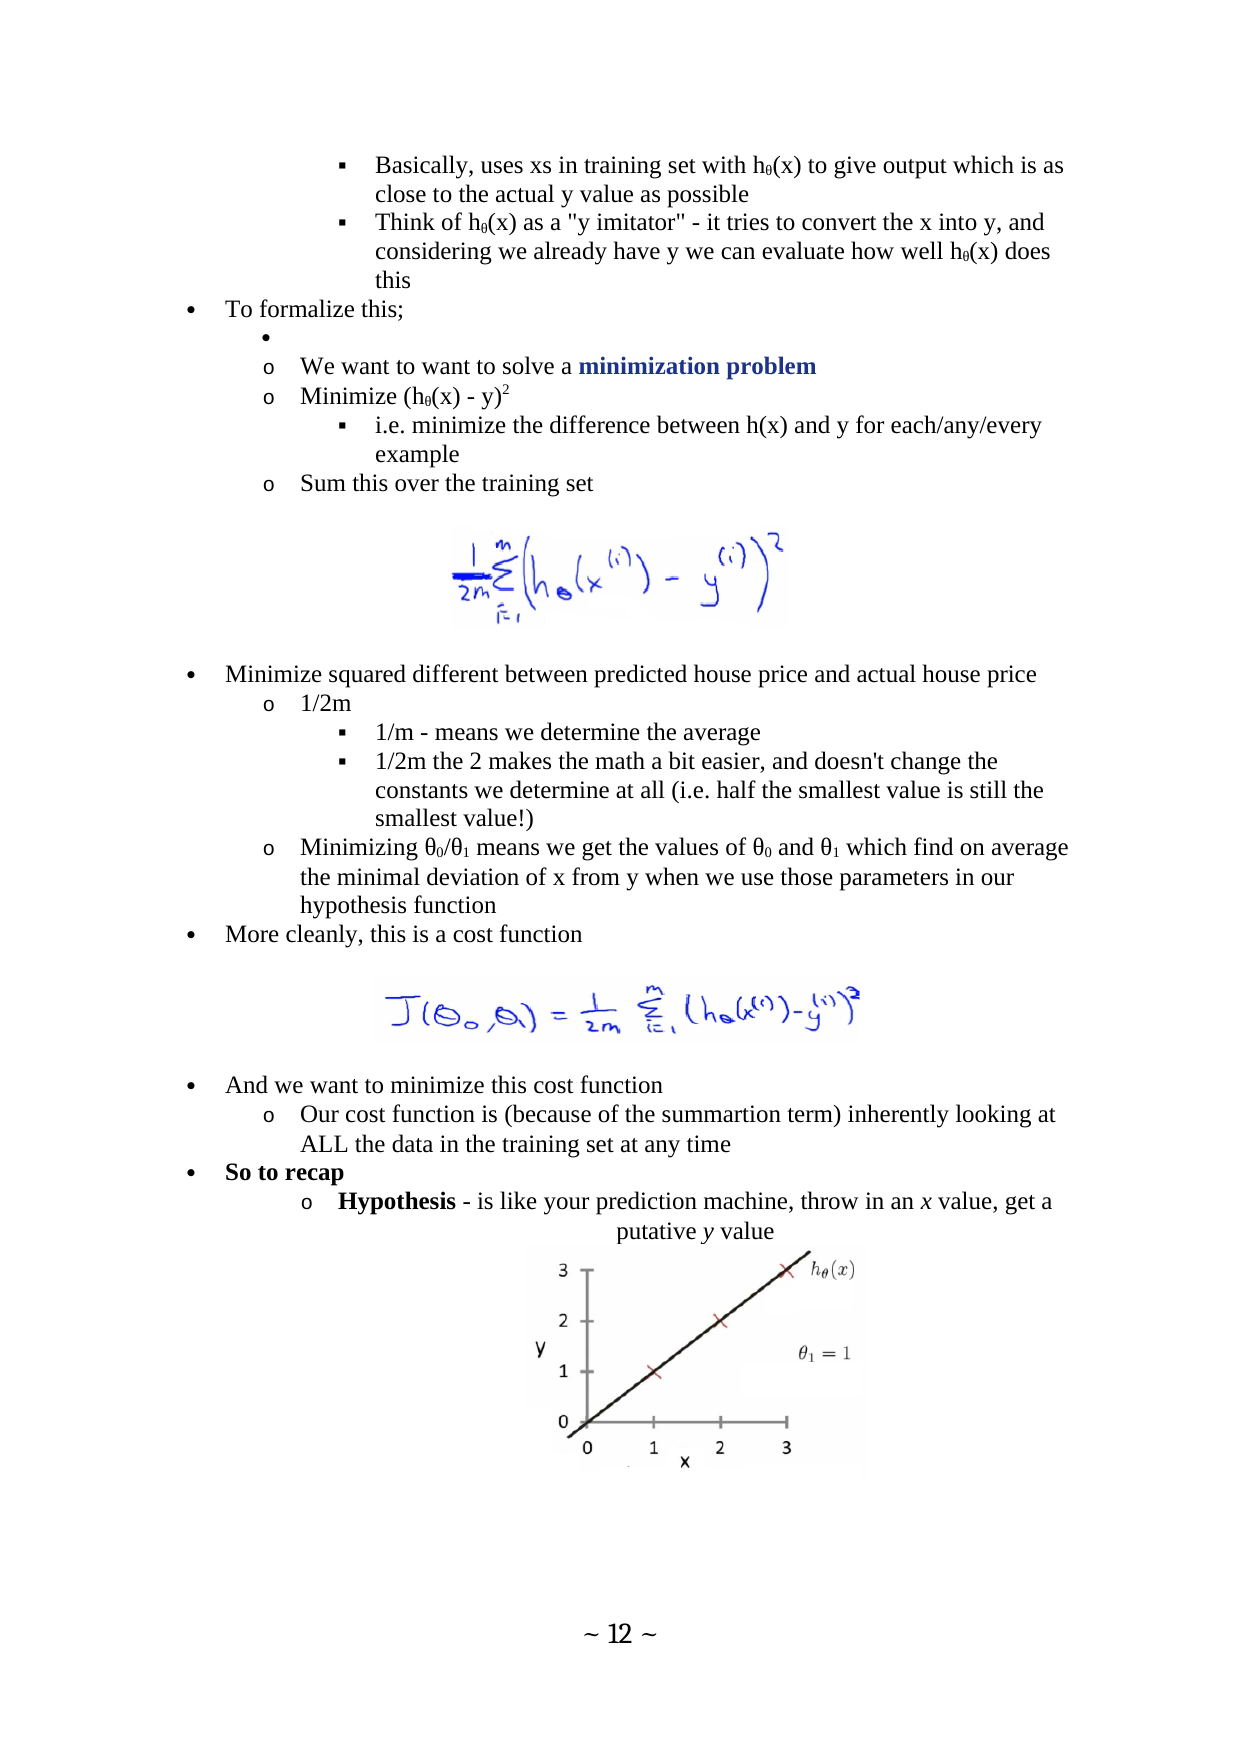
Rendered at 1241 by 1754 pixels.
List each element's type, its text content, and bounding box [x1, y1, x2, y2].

list i.e. minimize the difference between h(x) and y for each/any/every example [337, 410, 1090, 468]
list Think of hθ(x) as a "y imitator" - it tries to convert the x into y, and considering we already have y we can evaluate how well hθ(x) does this [337, 207, 1090, 294]
list Sum this over the training set [262, 468, 1090, 497]
picture [524, 1244, 867, 1479]
list Our cost function is (because of the summartion term) inherently looking at ALL the data in the training set at any time [262, 1099, 1090, 1157]
list More cleanly, this is a cost function [187, 919, 1090, 948]
list 1/2m the 2 makes the math a bit easier, and doesn't change the constants we determine at all (i.e. half the smallest value is still the smallest value!) [337, 746, 1090, 832]
list 1/2m [262, 688, 1090, 717]
list Basically, uses xs in training set with hθ(x) to give output which is as close to the actual y value as possible [337, 150, 1090, 207]
list Minimizing θ0/θ1 means we get the values of θ0 and θ1 which find on average the minimal deviation of x from y when we use those parameters in our hypothesis function [262, 832, 1090, 919]
picture [373, 977, 867, 1042]
list And we want to minimize this cost function [187, 1070, 1090, 1099]
list Minimize (hθ(x) - y)2 [262, 381, 1090, 410]
list To formalize this; [187, 294, 1090, 322]
picture [451, 526, 789, 630]
list So to recap [187, 1157, 1090, 1186]
list 1/m - means we determine the average [337, 717, 1090, 746]
list We want to want to solve a minimization problem [262, 351, 1090, 381]
list Minimize squared different between predicted house price and actual house price [187, 659, 1090, 688]
